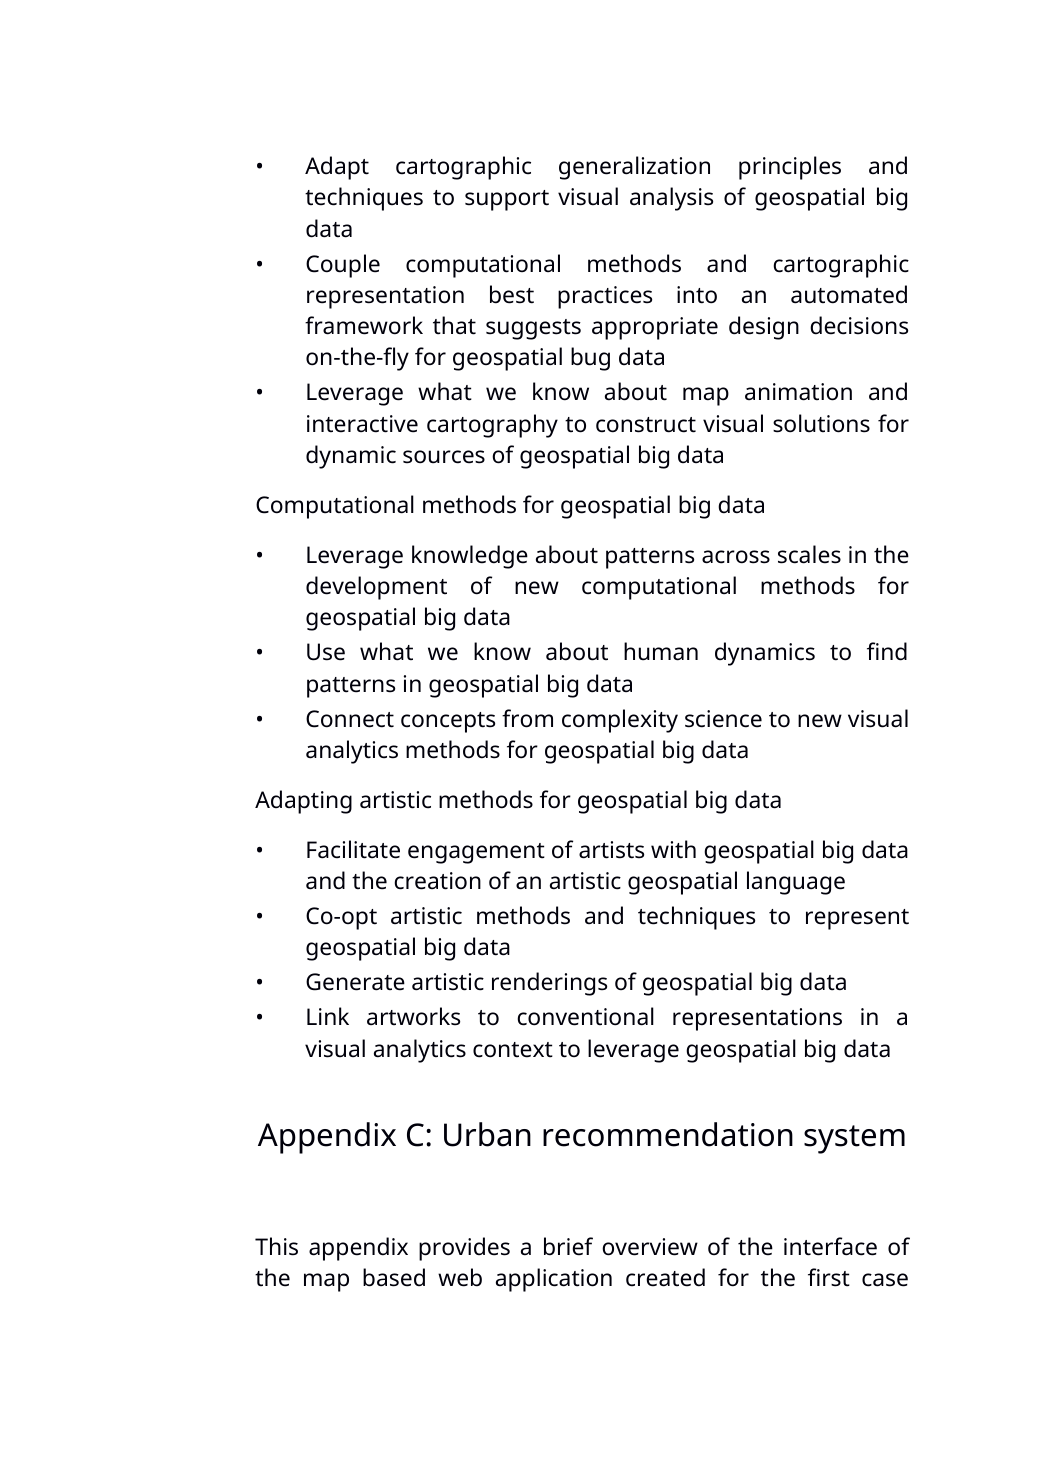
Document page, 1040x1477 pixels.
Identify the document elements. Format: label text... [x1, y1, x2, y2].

list Use what we know about human dynamics to find patterns in geospatial big data [255, 636, 910, 699]
list Link artworks to conventional representations in a visual analytics context to leverage geospatial big data [255, 1001, 910, 1064]
list Facilitate engagement of artists with geospatial big data and the creation of an artistic geospatial language [255, 834, 910, 896]
list Adapt cartographic generalization principles and techniques to support visual analysis of geospatial big data [255, 150, 910, 244]
list Couple computational methods and cartographic representation best practices into an automated framework that suggests appropriate design decisions on-the-fly for geospatial bug data [255, 247, 910, 372]
list Connect concepts from complexity science to new visual analytics methods for geospatial big data [255, 702, 910, 765]
text Adapting artistic methods for geospatial big data [255, 784, 910, 815]
list Co-opt artistic methods and techniques to represent geospatial big data [255, 900, 910, 962]
list Leverage what we know about map animation and interactive cartography to construct visual solutions for dynamic sources of geospatial big data [255, 376, 910, 470]
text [255, 1231, 910, 1293]
subtitle Appendix C: Urban recommendation system [255, 1113, 910, 1156]
list Generate artistic renderings of geospatial big data [255, 966, 910, 997]
list Leverage knowledge about patterns across scales in the development of new computational methods for geospatial big data [255, 539, 910, 632]
text Computational methods for geospatial big data [255, 489, 910, 520]
